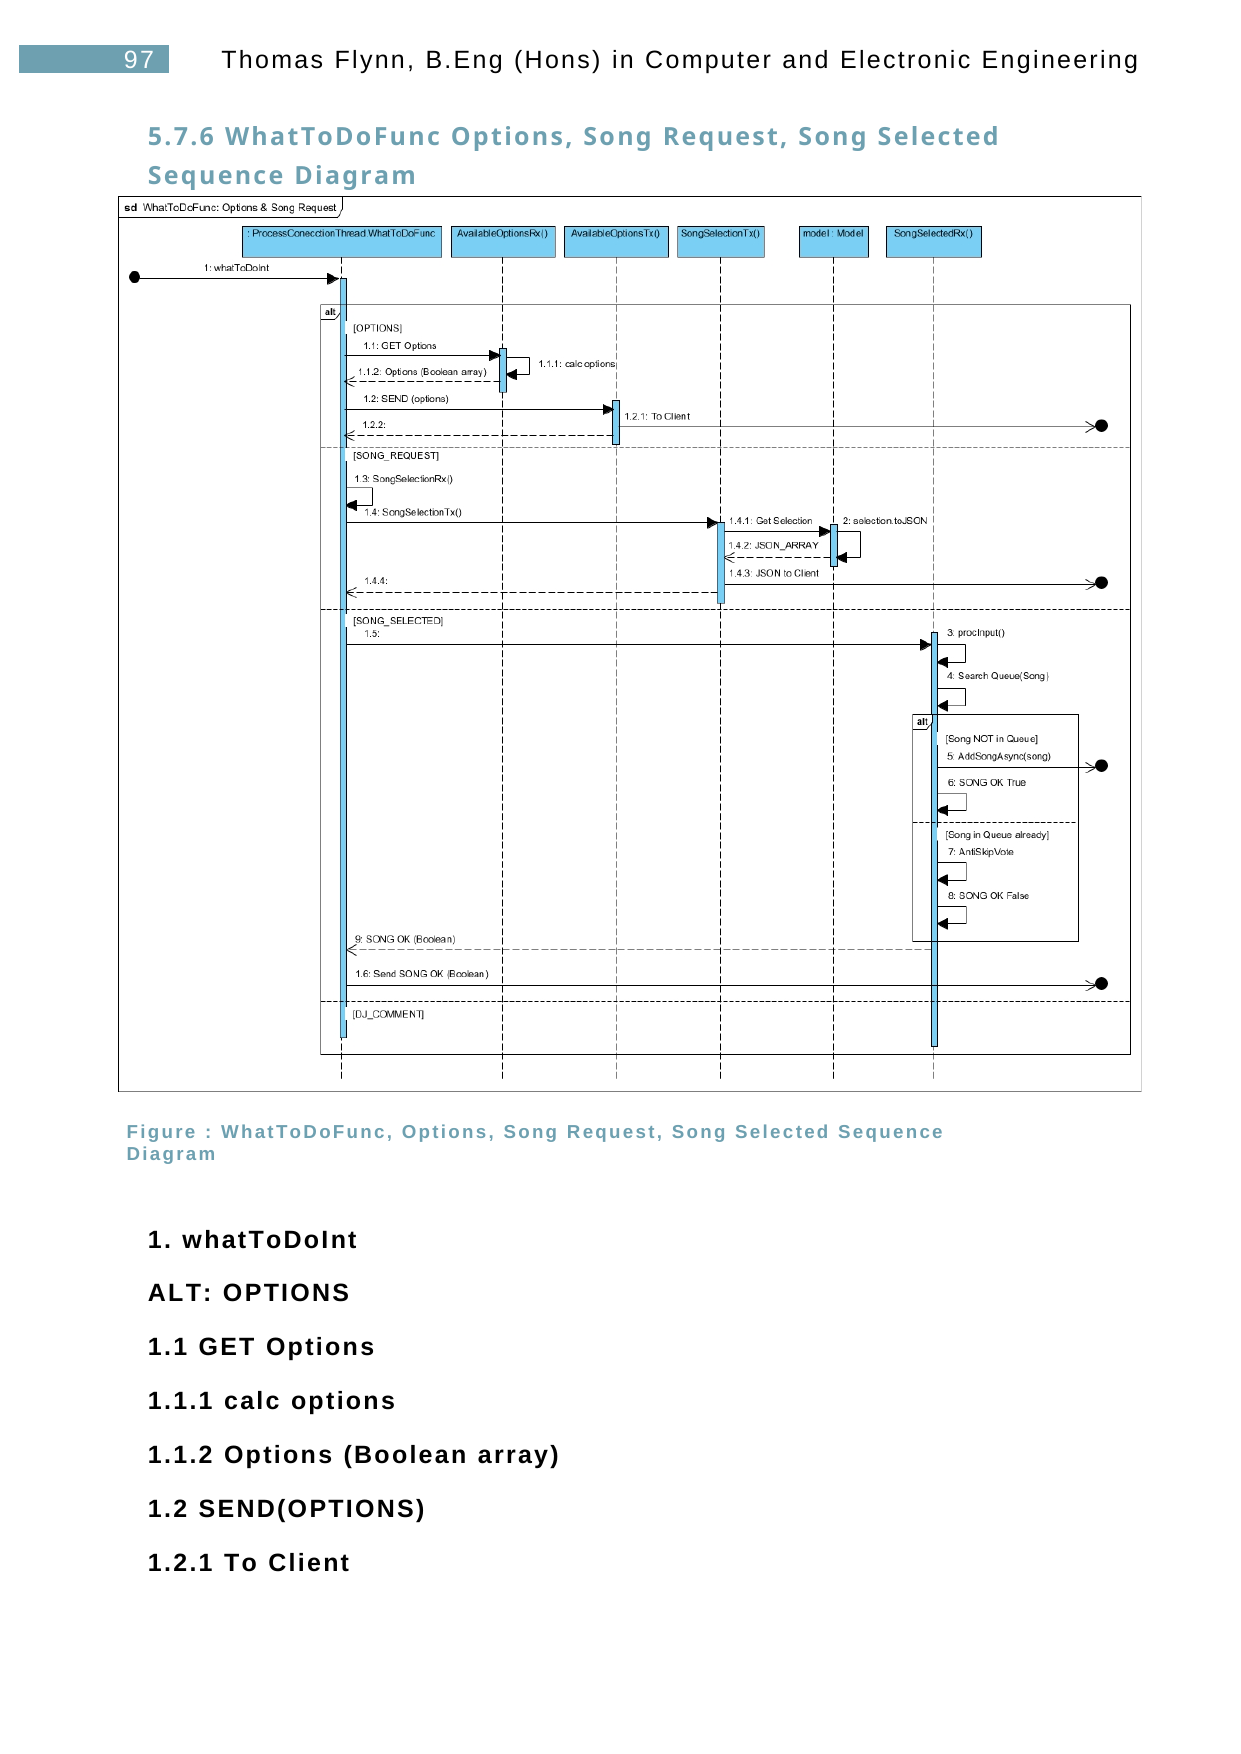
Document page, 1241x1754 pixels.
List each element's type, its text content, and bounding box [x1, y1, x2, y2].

text ALT: OPTIONS [148, 1278, 1122, 1307]
text 1.1.1 calc options [148, 1386, 1122, 1415]
text 1. whatToDoInt [148, 1224, 1122, 1253]
picture [118, 196, 1142, 1092]
subtitle 5.7.6 WhatToDoFunc Options, Song Request, Song Selected Sequence Diagram [148, 118, 1122, 191]
text 1.2 SEND(OPTIONS) [148, 1494, 1122, 1523]
text 1.1.2 Options (Boolean array) [148, 1440, 1122, 1469]
text 1.2.1 To Client [148, 1548, 1122, 1576]
text 1.1 GET Options [148, 1332, 1122, 1361]
